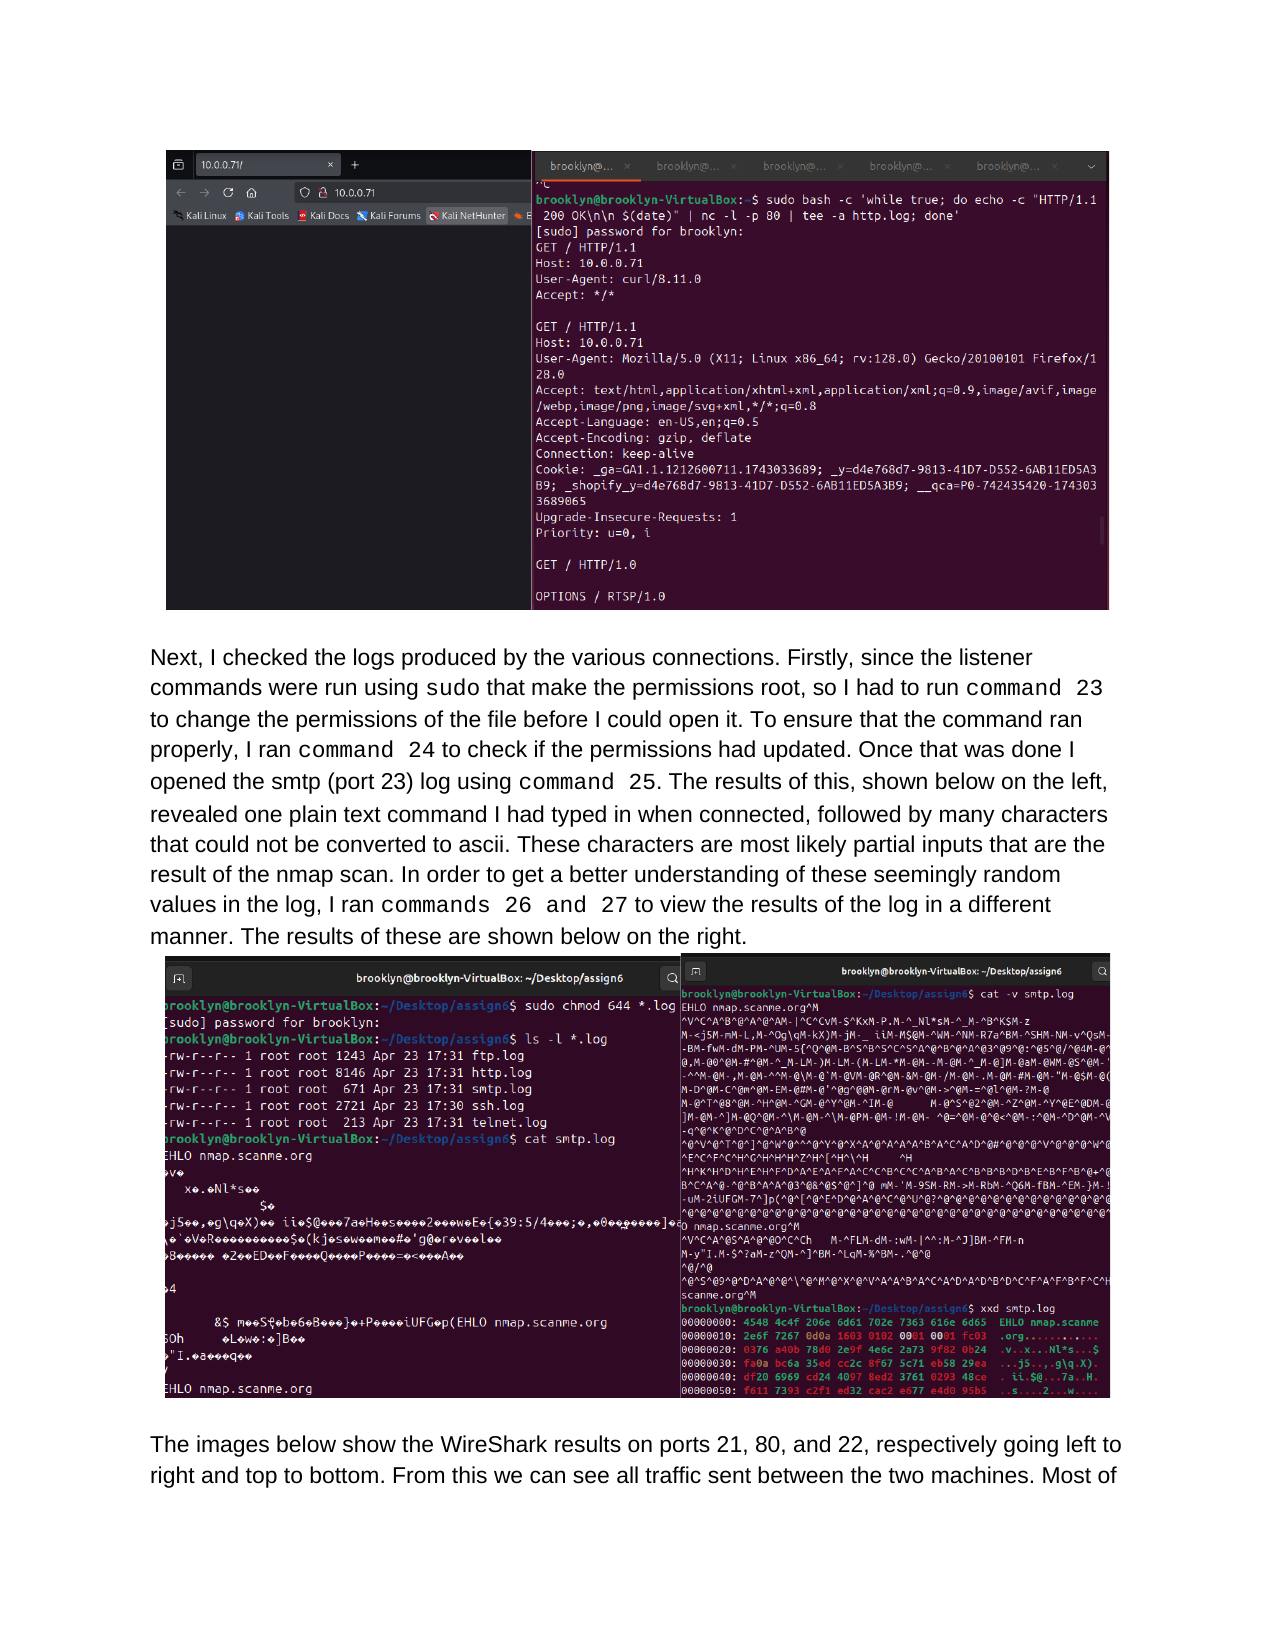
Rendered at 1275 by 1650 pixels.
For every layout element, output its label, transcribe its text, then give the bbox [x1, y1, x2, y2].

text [150, 1431, 1125, 1488]
picture [166, 150, 1110, 610]
text Next, I checked the logs produced by the various connections. Firstly, since the listener commands were run using sudo that make the permissions root, so I had to run command 23 to change the permissions of the file before I could open it. To ensure that the command ran properly, I ran command 24 to check if the permissions had updated. Once that was done I opened the smtp (port 23) log using command 25. The results of this, shown below on the left, revealed one plain text command I had typed in when connected, followed by many characters that could not be converted to ascii. These characters are most likely partial inputs that are the result of the nmap scan. In order to get a better understanding of these seemingly random values in the log, I ran commands 26 and 27 to view the results of the log in a different manner. The results of these are shown below on the right. [150, 643, 1125, 950]
picture [165, 953, 1111, 1398]
